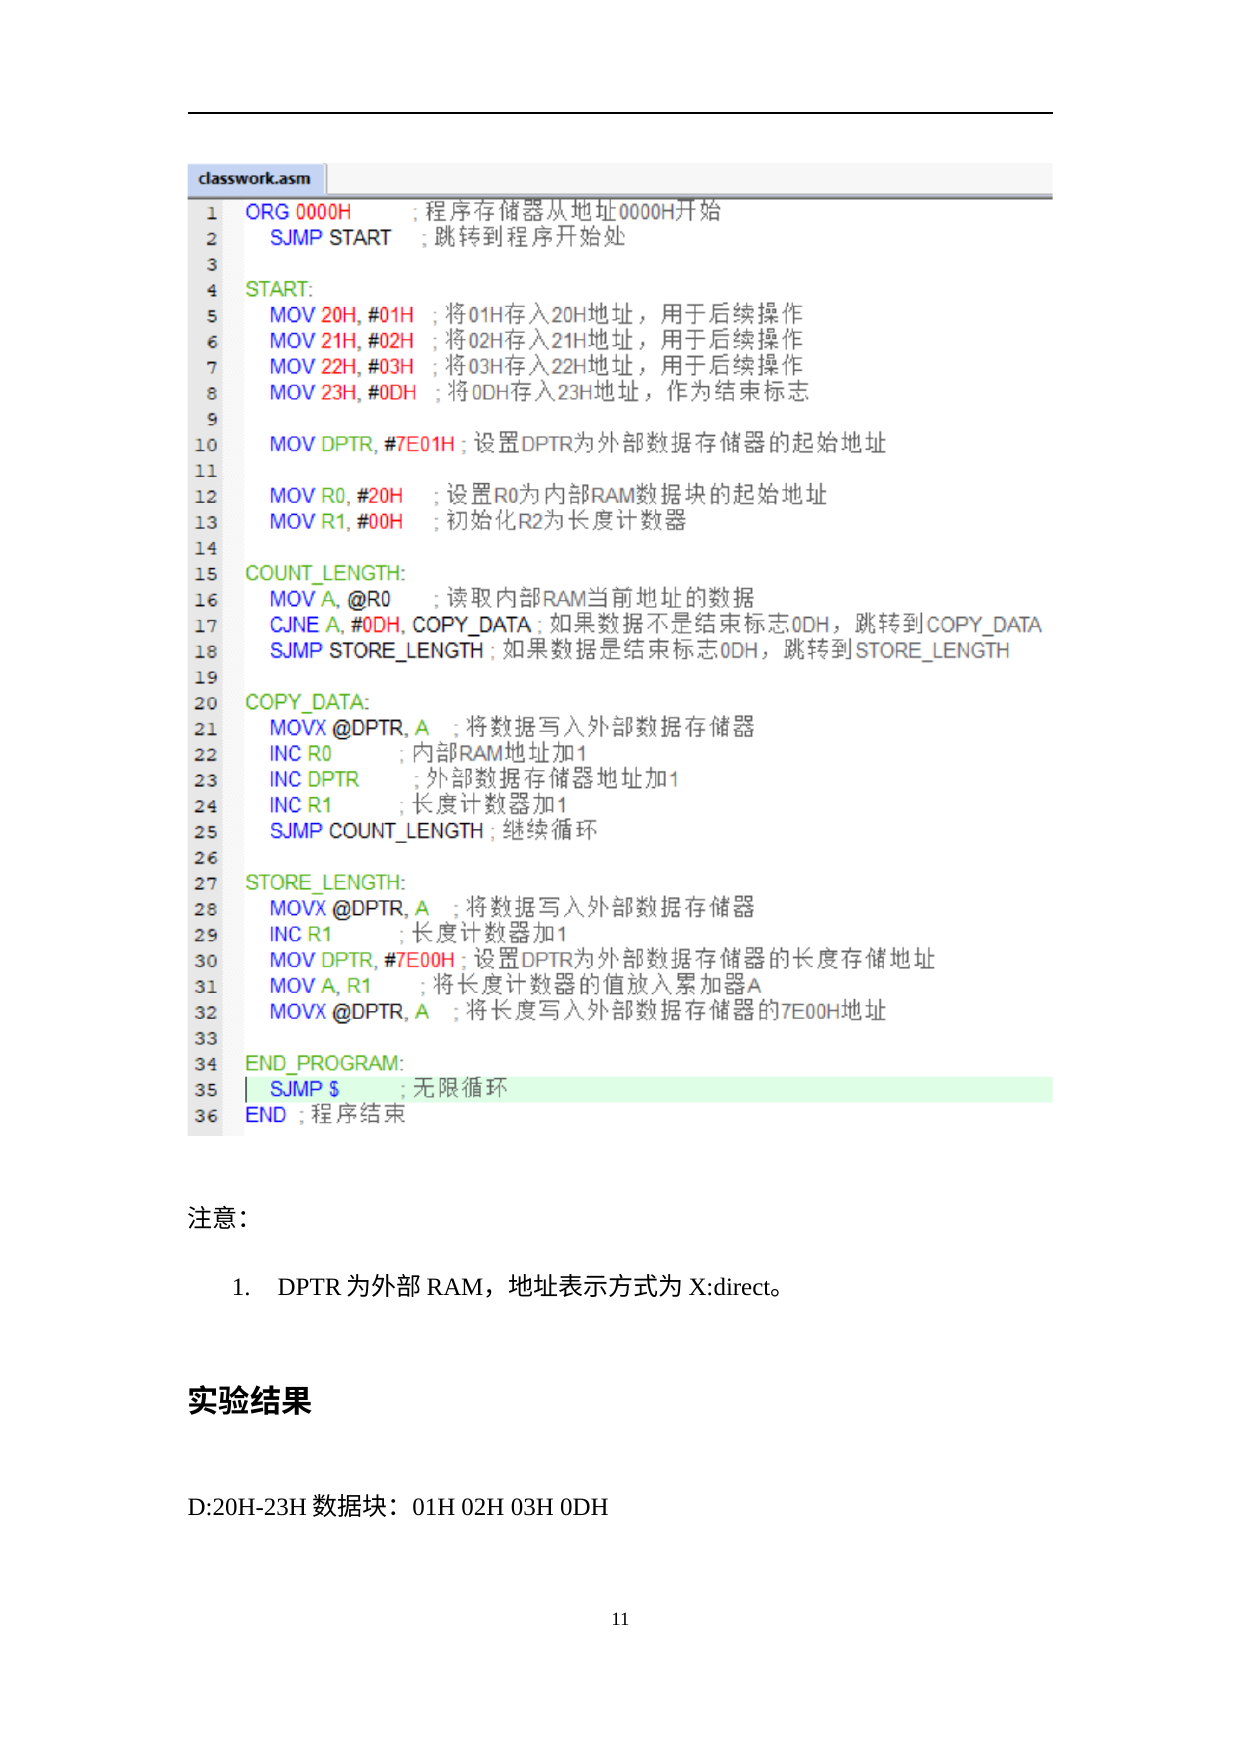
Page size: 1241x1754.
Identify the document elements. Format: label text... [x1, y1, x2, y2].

list DPTR为外部RAM，地址表示方式为X:direct。 [232, 1251, 1053, 1318]
text D:20H-23H数据块：01H 02H 03H 0DH [187, 1471, 1053, 1539]
subtitle 实验结果 [187, 1365, 1053, 1433]
picture [187, 163, 1053, 1136]
text 注意： [187, 1183, 1053, 1251]
